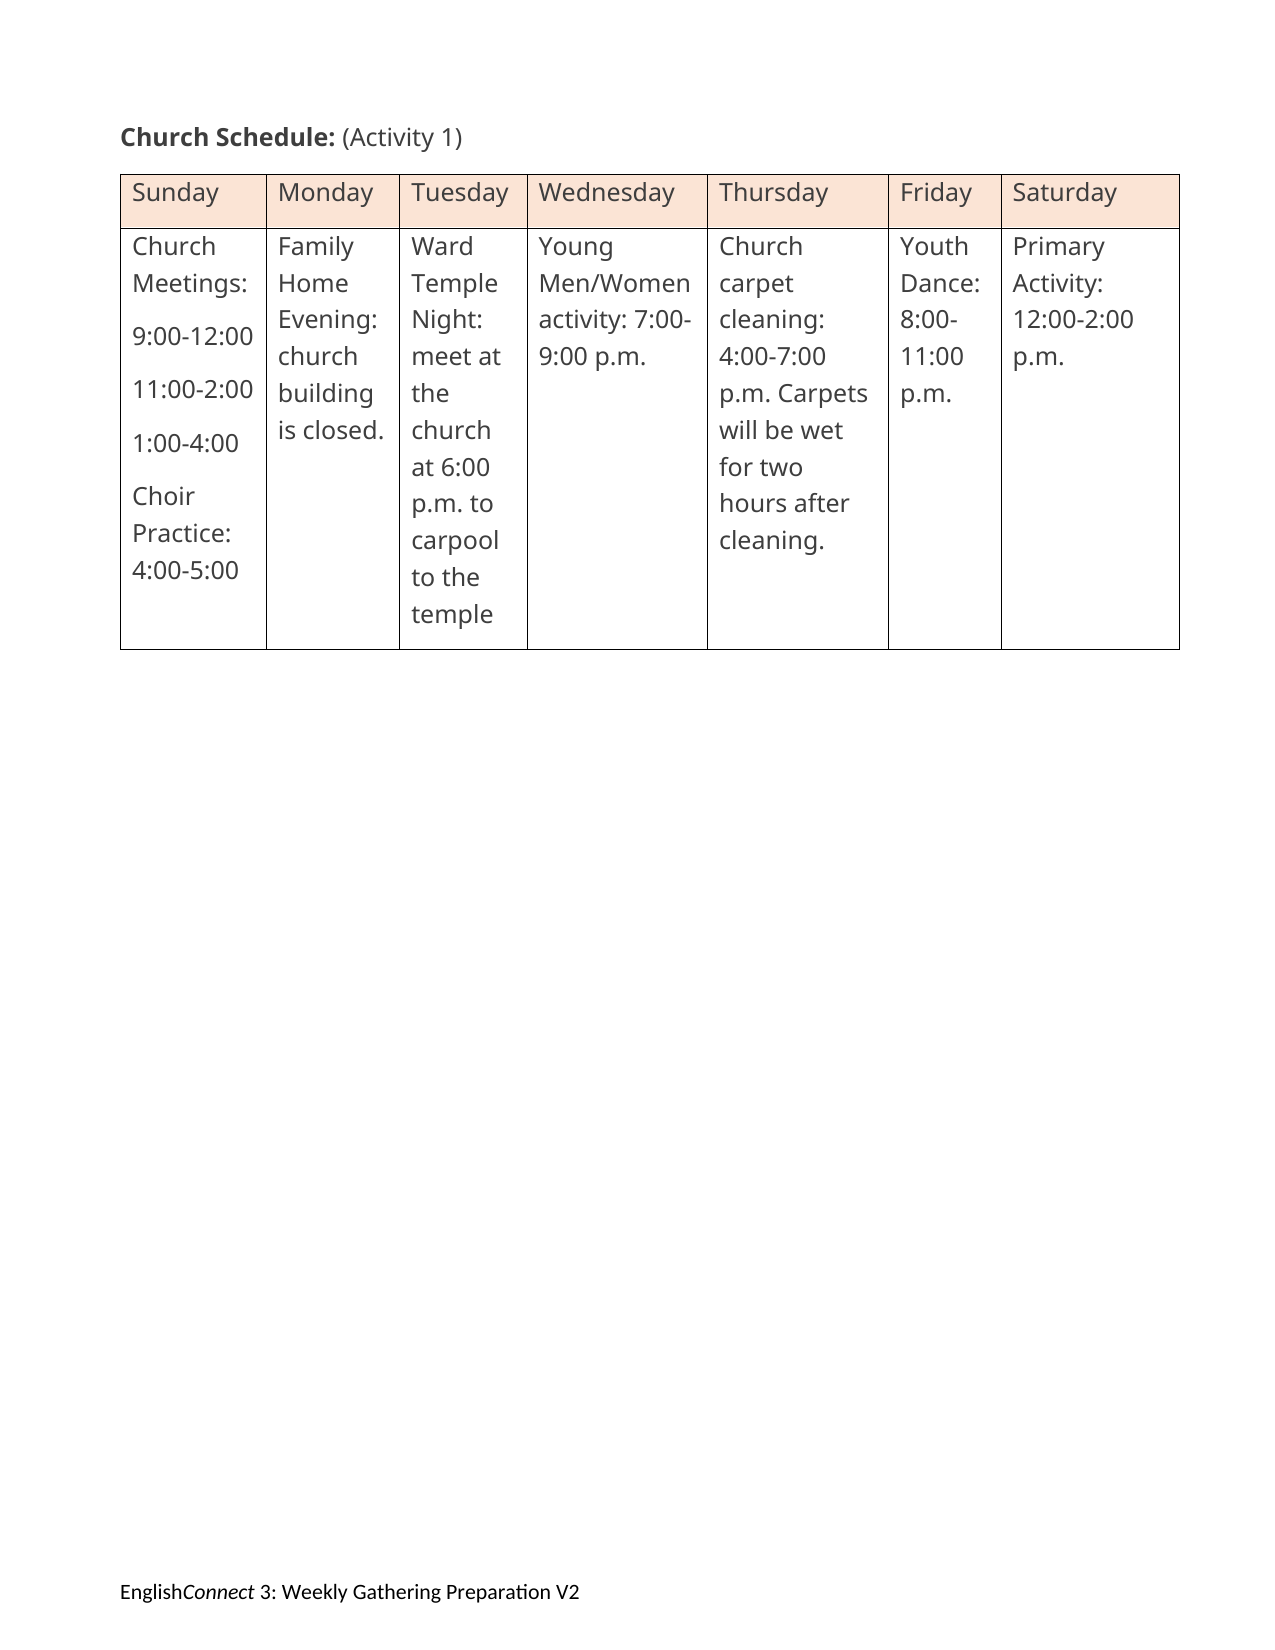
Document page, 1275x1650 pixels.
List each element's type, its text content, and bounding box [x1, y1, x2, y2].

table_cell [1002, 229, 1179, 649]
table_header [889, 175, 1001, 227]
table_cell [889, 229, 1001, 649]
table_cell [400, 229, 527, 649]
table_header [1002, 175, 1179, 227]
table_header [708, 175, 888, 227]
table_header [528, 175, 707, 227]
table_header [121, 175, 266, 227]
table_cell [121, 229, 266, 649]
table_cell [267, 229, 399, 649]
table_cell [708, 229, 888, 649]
text Church Schedule: (Activity 1) [120, 120, 1155, 154]
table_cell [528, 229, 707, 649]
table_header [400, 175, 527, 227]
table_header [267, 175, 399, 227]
